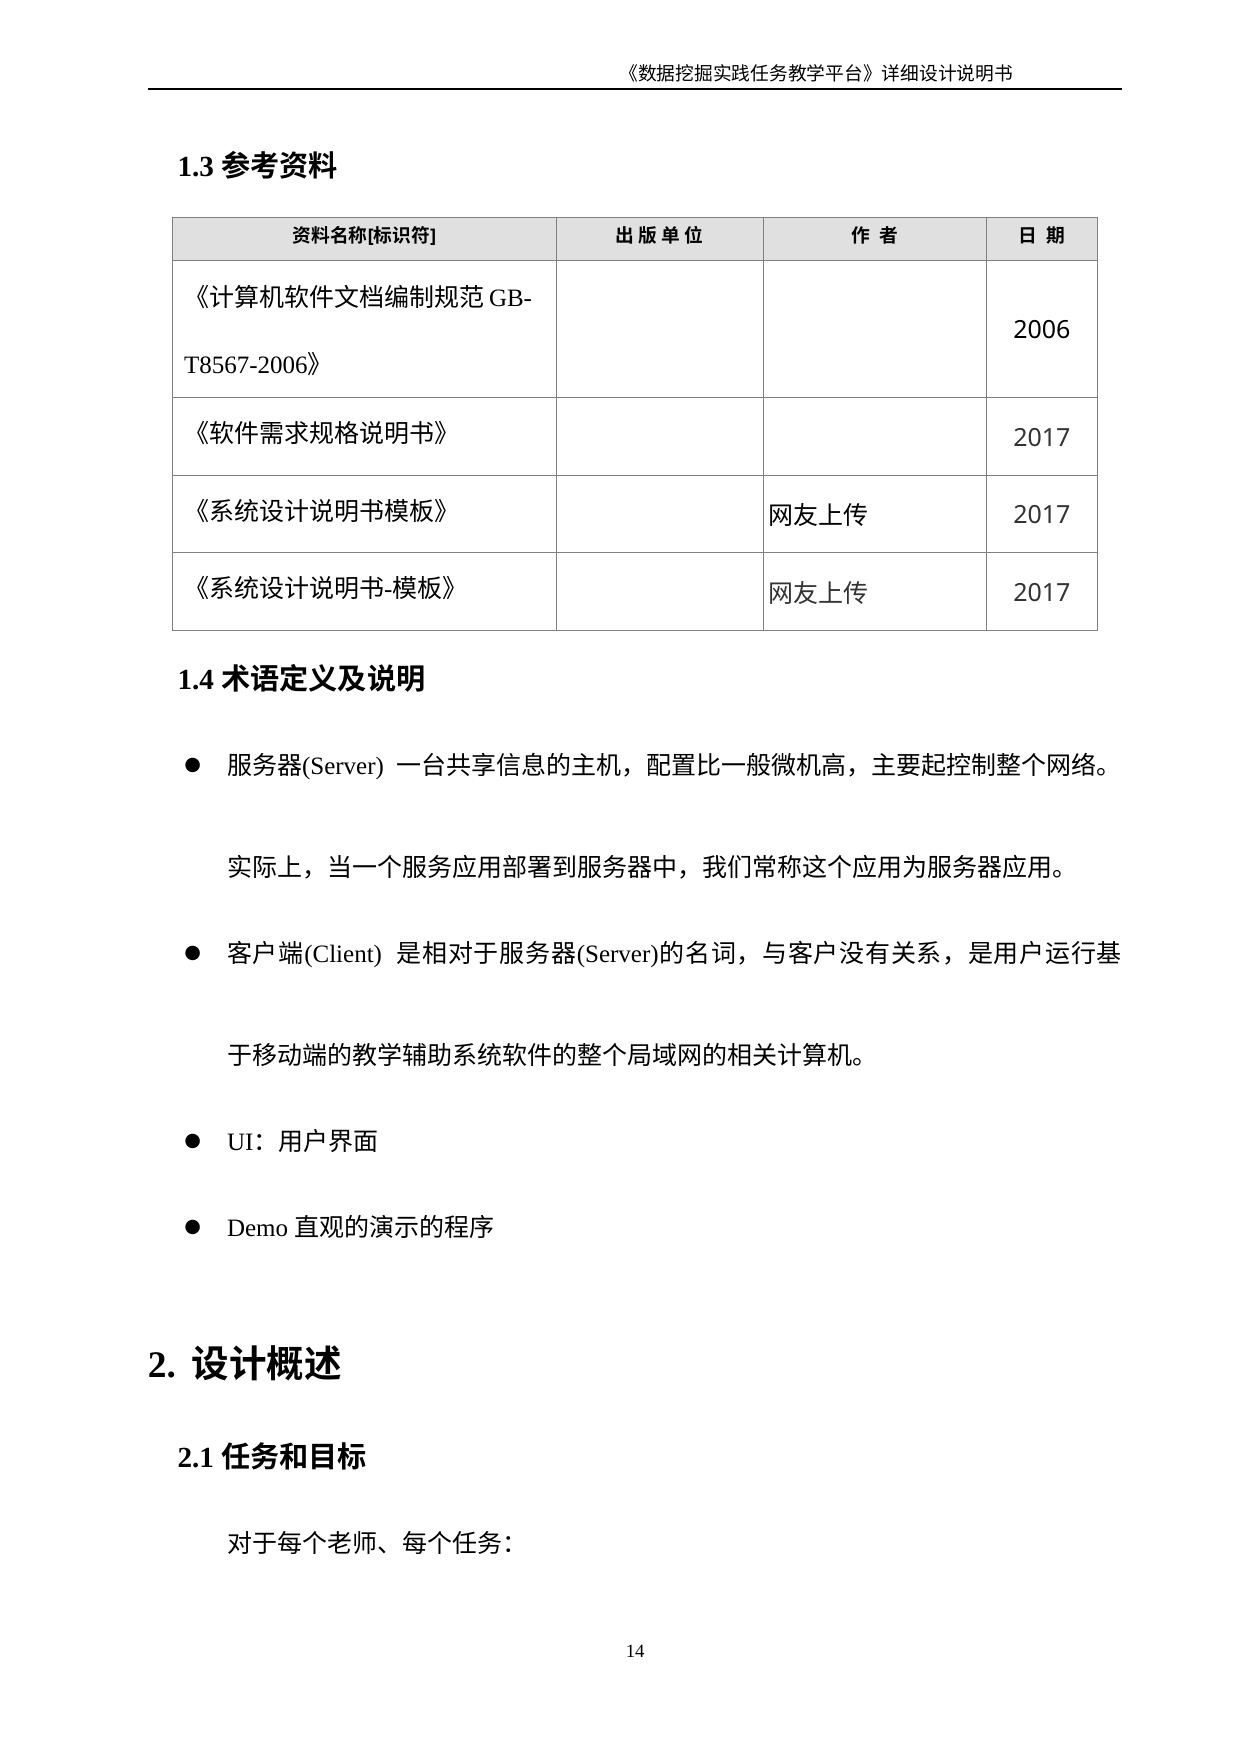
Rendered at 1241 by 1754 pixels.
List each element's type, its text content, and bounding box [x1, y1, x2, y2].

list Demo 直观的演示的程序 [183, 1192, 1122, 1259]
table_cell [557, 398, 763, 474]
table_cell 《计算机软件文档编制规范GB-T8567-2006》 [173, 261, 556, 397]
subtitle 参考资料 [177, 130, 1122, 198]
list 服务器(Server) 一台共享信息的主机，配置比一般微机高，主要起控制整个网络。实际上，当一个服务应用部署到服务器中，我们常称这个应用为服务器应用。 [183, 730, 1122, 899]
table_cell [557, 261, 763, 397]
table_cell 《系统设计说明书模板》 [173, 476, 556, 552]
list 客户端(Client) 是相对于服务器(Server)的名词，与客户没有关系，是用户运行基于移动端的教学辅助系统软件的整个局域网的相关计算机。 [183, 918, 1122, 1087]
table_header 出 版 单 位 [557, 218, 763, 260]
table_cell [764, 398, 986, 474]
table_cell 2017 [987, 476, 1097, 552]
subtitle 设计概述 [148, 1328, 1122, 1396]
table_cell 2017 [987, 553, 1097, 629]
list UI：用户界面 [183, 1106, 1122, 1173]
subtitle 术语定义及说明 [177, 643, 1122, 711]
table_cell 2006 [987, 261, 1097, 397]
text 对于每个老师、每个任务： [183, 1507, 1122, 1575]
table_cell 网友上传 [764, 476, 986, 552]
subtitle 任务和目标 [177, 1421, 1122, 1488]
table_cell [764, 261, 986, 397]
table_cell 网友上传 [764, 553, 986, 629]
table_header 日 期 [987, 218, 1097, 260]
table_cell 2017 [987, 398, 1097, 474]
table_cell [557, 476, 763, 552]
table_header 作 者 [764, 218, 986, 260]
table_cell 《软件需求规格说明书》 [173, 398, 556, 474]
table_cell 《系统设计说明书-模板》 [173, 553, 556, 629]
table_cell [557, 553, 763, 629]
table_header 资料名称[标识符] [173, 218, 556, 260]
